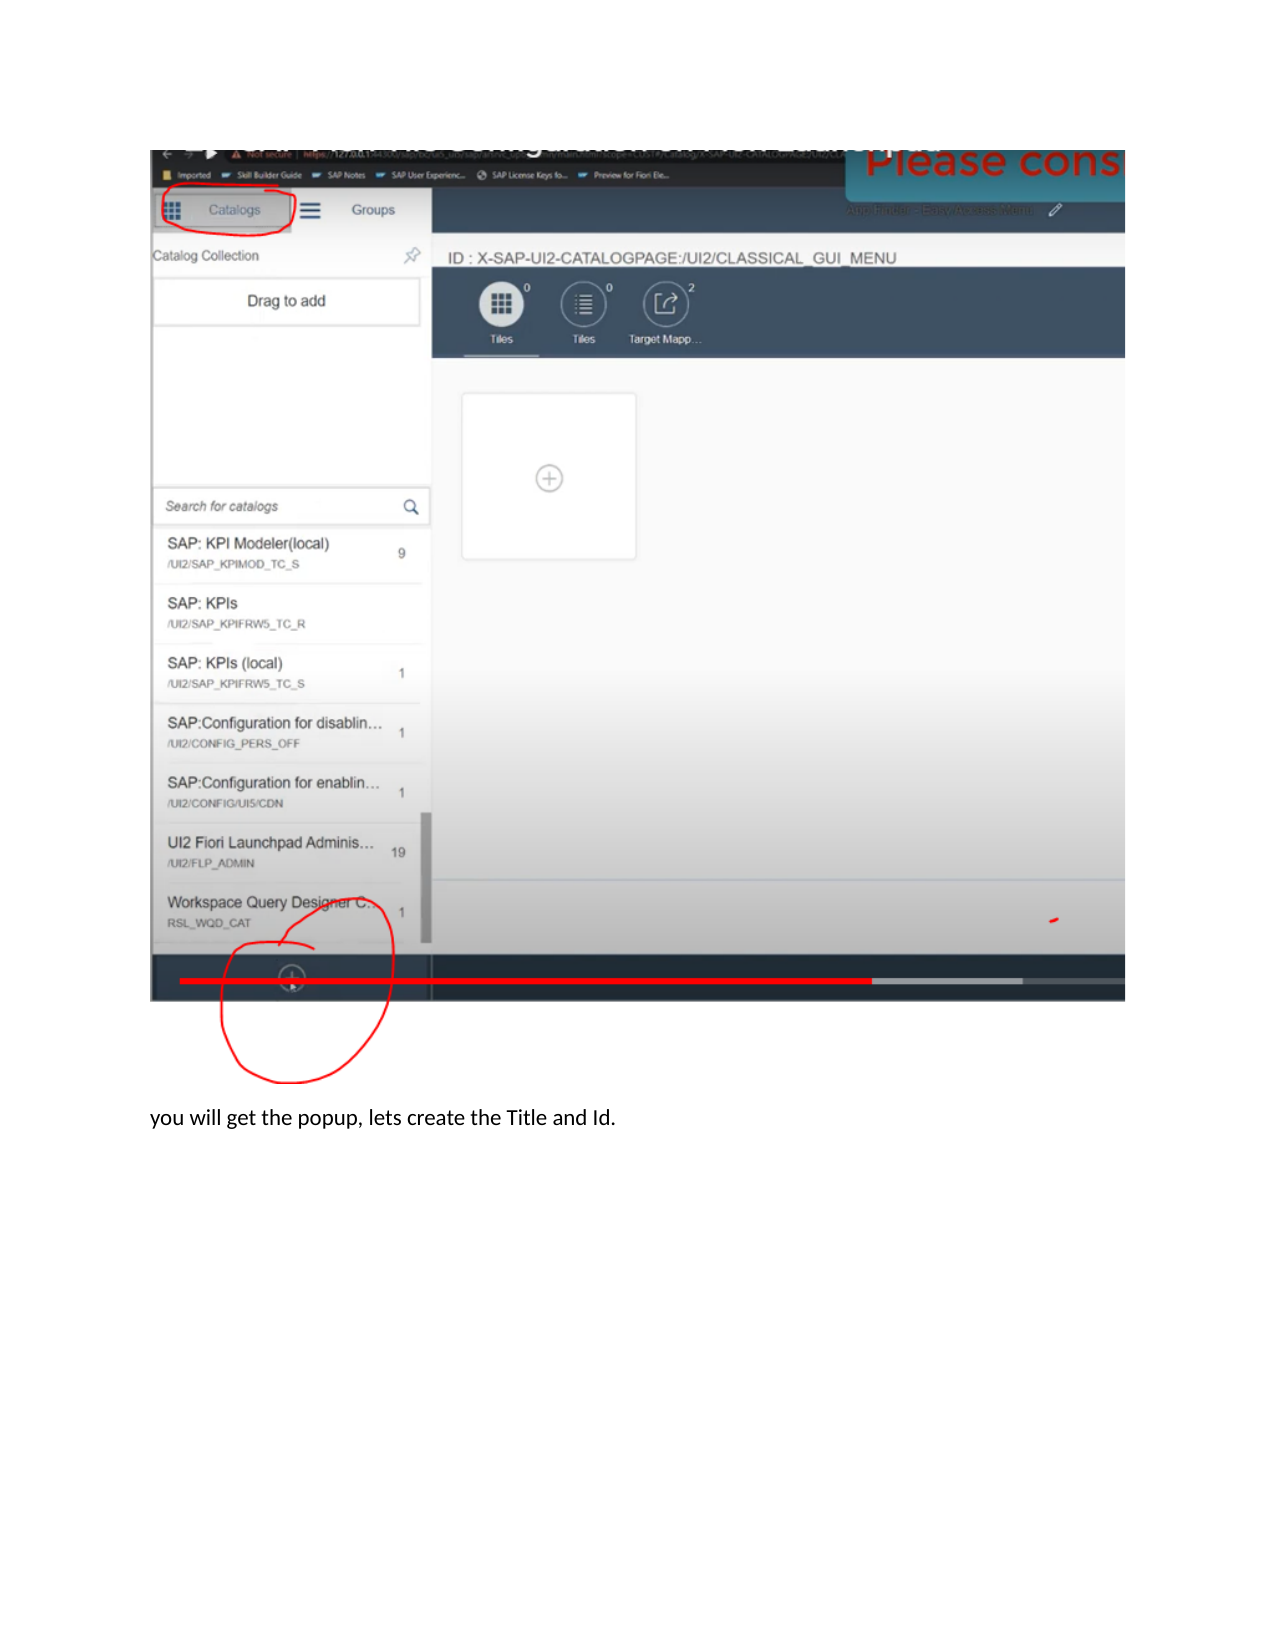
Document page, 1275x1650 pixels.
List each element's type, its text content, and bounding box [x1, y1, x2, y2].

picture [150, 150, 1125, 1084]
text you will get the popup, lets create the Title and Id. [150, 1103, 1125, 1131]
